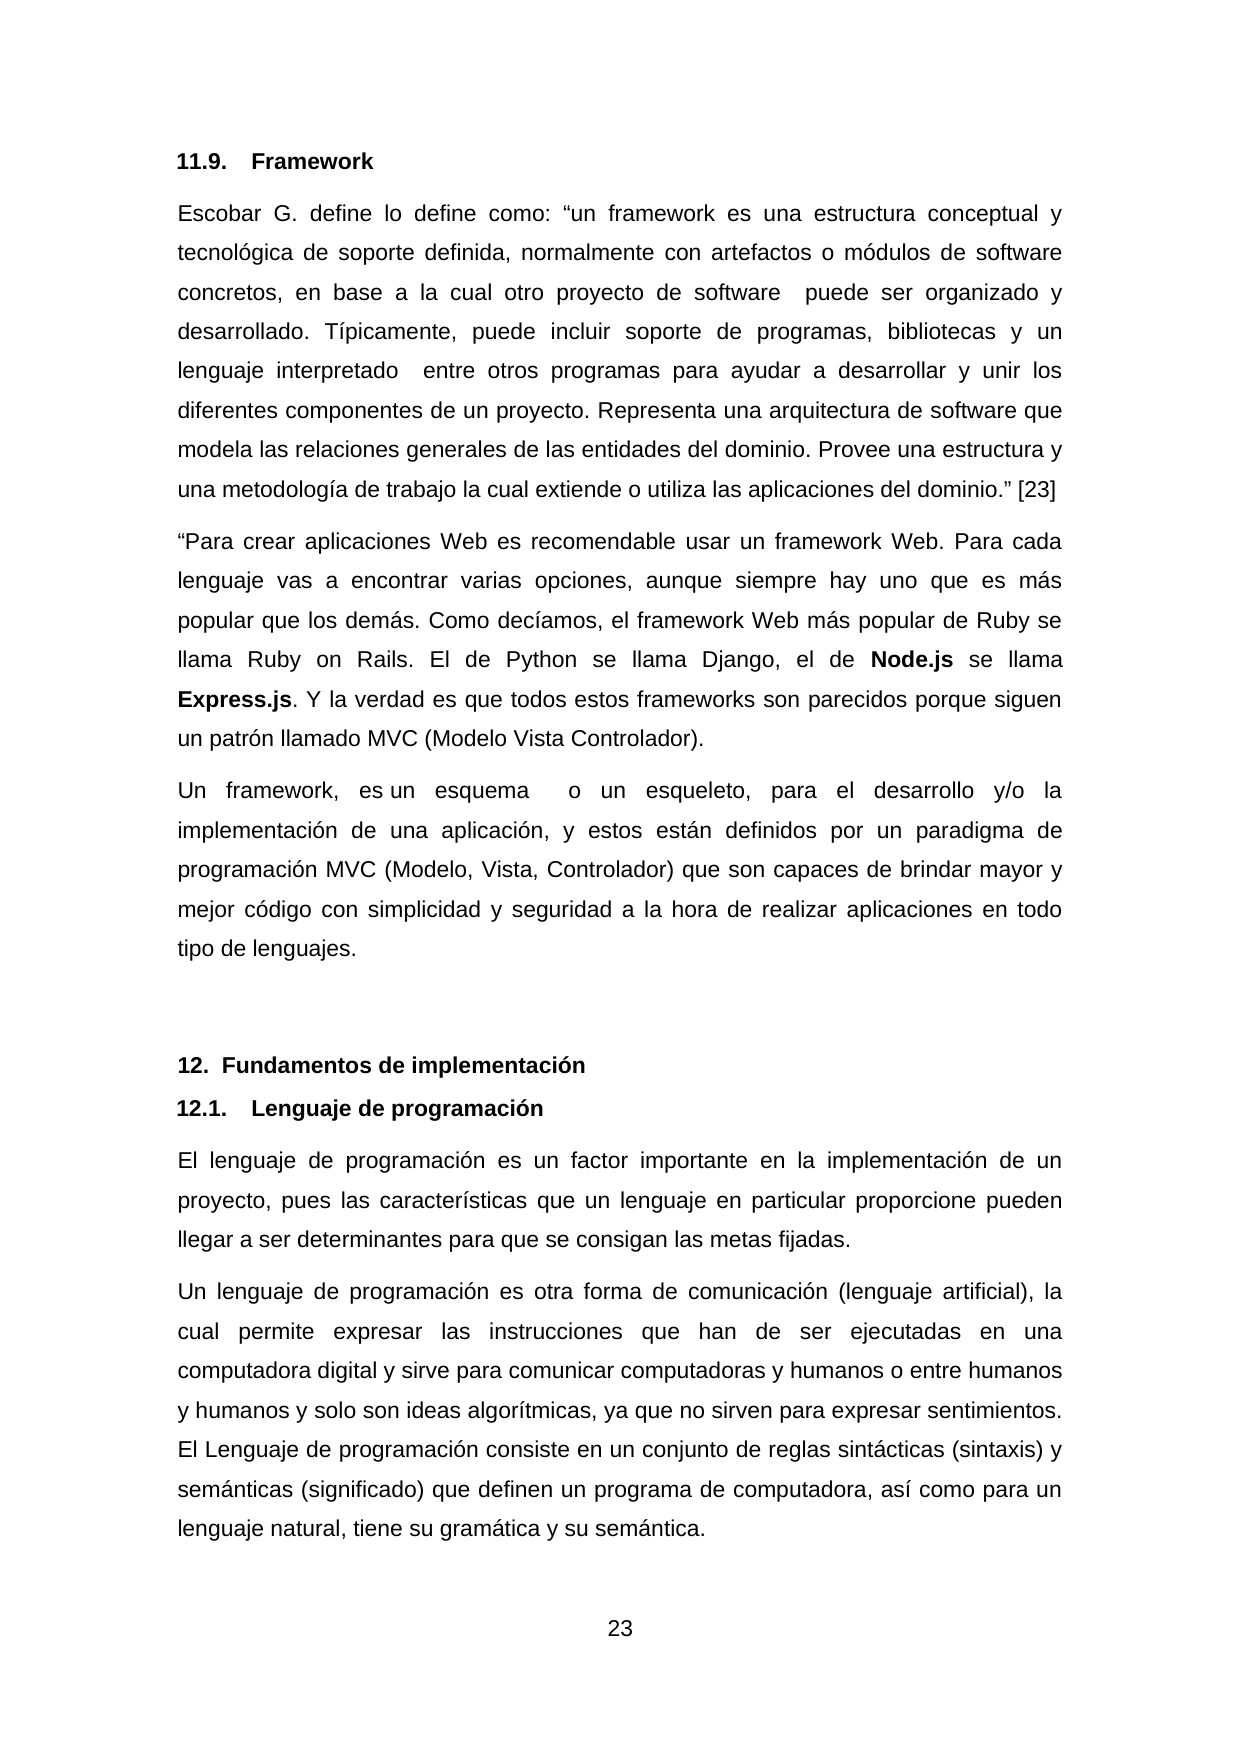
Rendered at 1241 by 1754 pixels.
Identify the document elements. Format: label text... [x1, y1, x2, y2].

subtitle Fundamentos de implementación [177, 1052, 1063, 1078]
text Un lenguaje de programación es otra forma de comunicación (lenguaje artificial), la cual permite expresar las instrucciones que han de ser ejecutadas en una computadora digital y sirve para comunicar computadoras y humanos o entre humanos y humanos y solo son ideas algorítmicas, ya que no sirven para expresar sentimientos. El Lenguaje de programación consiste en un conjunto de reglas sintácticas (sintaxis) y semánticas (significado) que definen un programa de computadora, así como para un lenguaje natural, tiene su gramática y su semántica. [177, 1278, 1063, 1541]
text “Para crear aplicaciones Web es recomendable usar un framework Web. Para cada lenguaje vas a encontrar varias opciones, aunque siempre hay uno que es más popular que los demás. Como decíamos, el framework Web más popular de Ruby se llama Ruby on Rails. El de Python se llama Django, el de Node.js se llama Express.js. Y la verdad es que todos estos frameworks son parecidos porque siguen un patrón llamado MVC (Modelo Vista Controlador). [177, 528, 1063, 752]
text Un framework, es un esquema o un esqueleto, para el desarrollo y/o la implementación de una aplicación, y estos están definidos por un paradigma de programación MVC (Modelo, Vista, Controlador) que son capaces de brindar mayor y mejor código con simplicidad y seguridad a la hora de realizar aplicaciones en todo tipo de lenguajes. [177, 777, 1063, 962]
subtitle Lenguaje de programación [176, 1095, 1063, 1122]
text El lenguaje de programación es un factor importante en la implementación de un proyecto, pues las características que un lenguaje en particular proporcione pueden llegar a ser determinantes para que se consigan las metas fijadas. [177, 1147, 1063, 1253]
text Escobar G. define lo define como: “un framework es una estructura conceptual y tecnológica de soporte definida, normalmente con artefactos o módulos de software concretos, en base a la cual otro proyecto de software puede ser organizado y desarrollado. Típicamente, puede incluir soporte de programas, bibliotecas y un lenguaje interpretado entre otros programas para ayudar a desarrollar y unir los diferentes componentes de un proyecto. Representa una arquitectura de software que modela las relaciones generales de las entidades del dominio. Provee una estructura y una metodología de trabajo la cual extiende o utiliza las aplicaciones del dominio.” [23] [177, 199, 1063, 502]
subtitle Framework [176, 148, 1063, 174]
